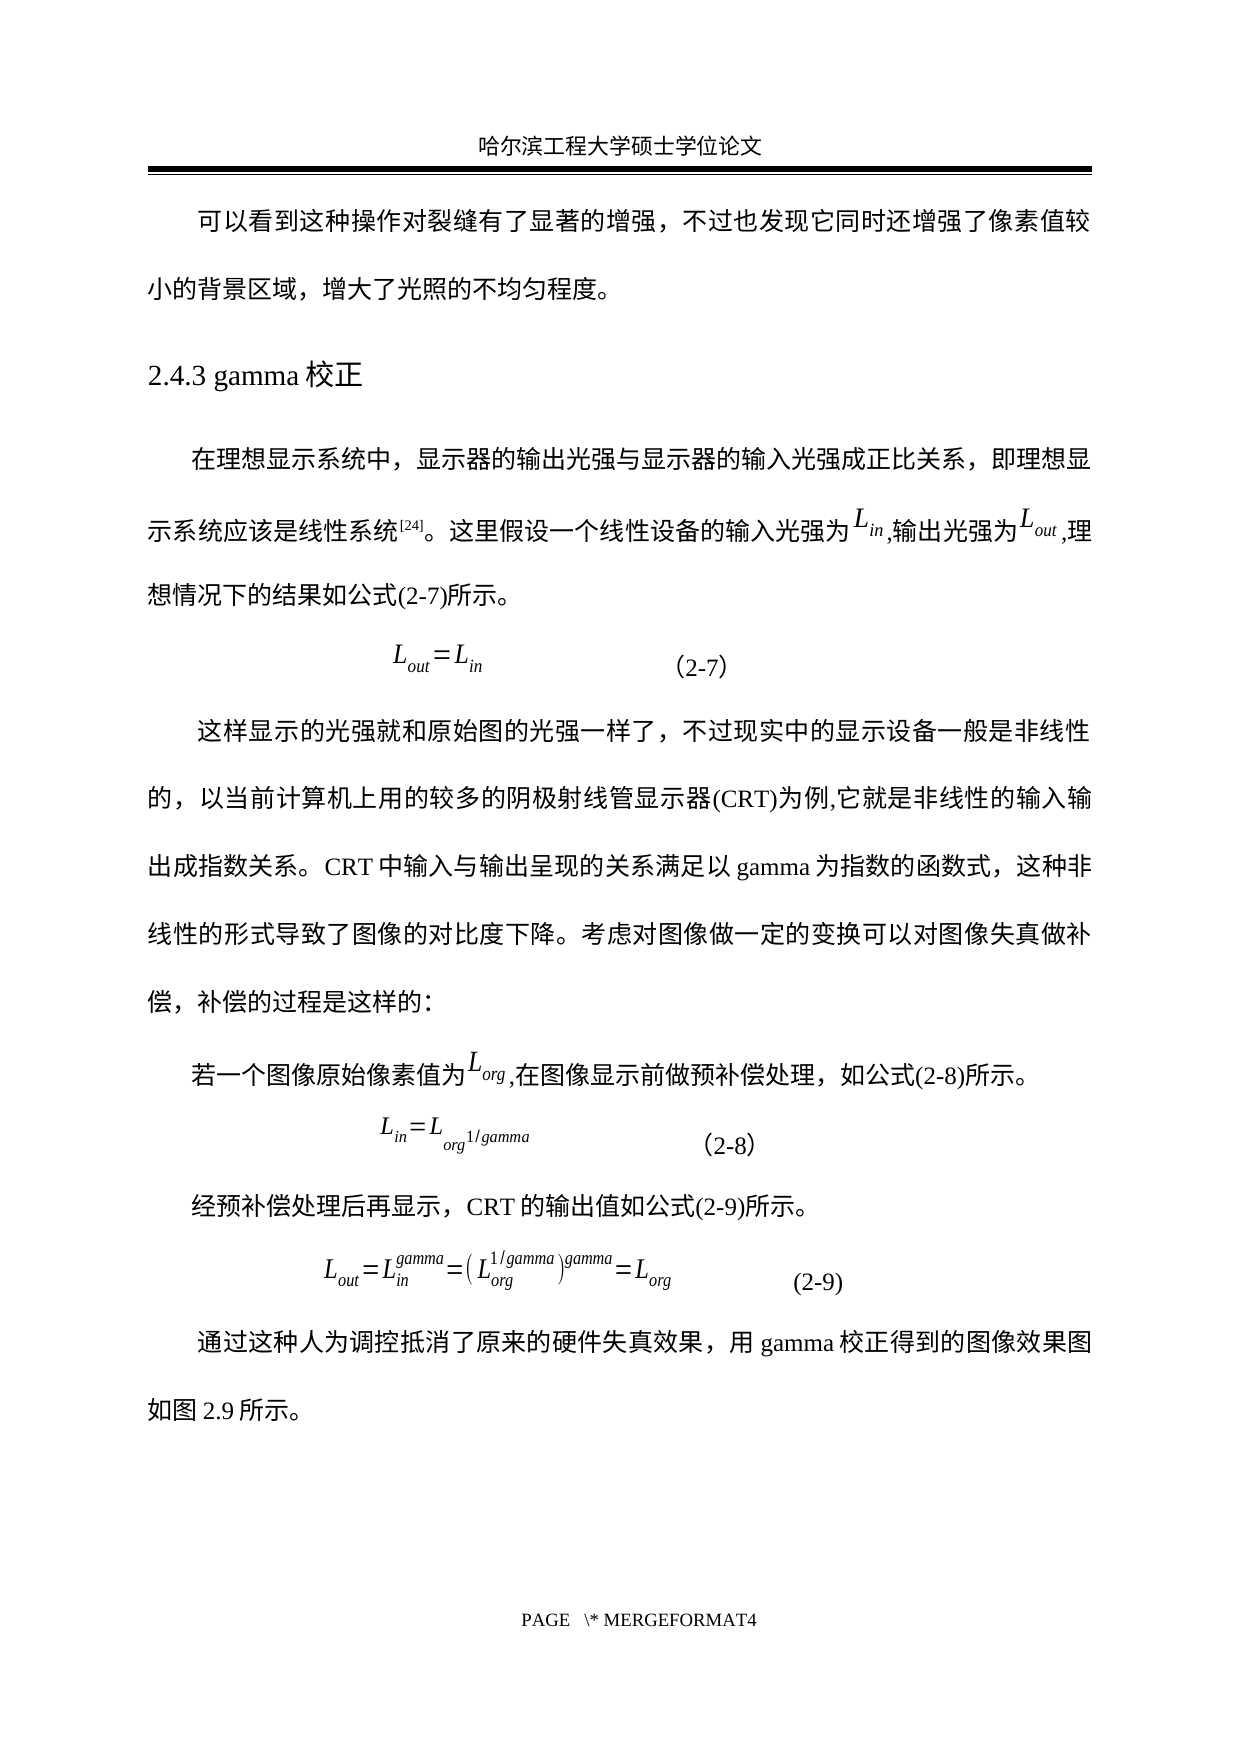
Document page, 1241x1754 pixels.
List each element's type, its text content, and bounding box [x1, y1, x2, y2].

text 可以看到这种操作对裂缝有了显著的增强，不过也发现它同时还增强了像素值较小的背景区域，增大了光照的不均匀程度。 [148, 186, 1092, 322]
text 若一个图像原始像素值为,在图像显示前做预补偿处理，如公式(2-8)所示。 [148, 1035, 1092, 1103]
text 通过这种人为调控抵消了原来的硬件失真效果，用gamma校正得到的图像效果图如图2.9所示。 [148, 1306, 1092, 1442]
text 经预补偿处理后再显示，CRT的输出值如公式(2-9)所示。 [148, 1171, 1092, 1238]
subtitle 2.4.3 gamma校正 [148, 339, 1092, 407]
text (2-9) [148, 1238, 1092, 1306]
text （2-7） [148, 627, 1092, 695]
text 在理想显示系统中，显示器的输出光强与显示器的输入光强成正比关系，即理想显示系统应该是线性系统[24]。这里假设一个线性设备的输入光强为,输出光强为,理想情况下的结果如公式(2-7)所示。 [148, 423, 1092, 627]
text 这样显示的光强就和原始图的光强一样了，不过现实中的显示设备一般是非线性的，以当前计算机上用的较多的阴极射线管显示器(CRT)为例,它就是非线性的输入输出成指数关系。CRT中输入与输出呈现的关系满足以gamma为指数的函数式，这种非线性的形式导致了图像的对比度下降。考虑对图像做一定的变换可以对图像失真做补偿，补偿的过程是这样的： [148, 695, 1092, 1035]
text （2-8） [148, 1103, 1092, 1171]
